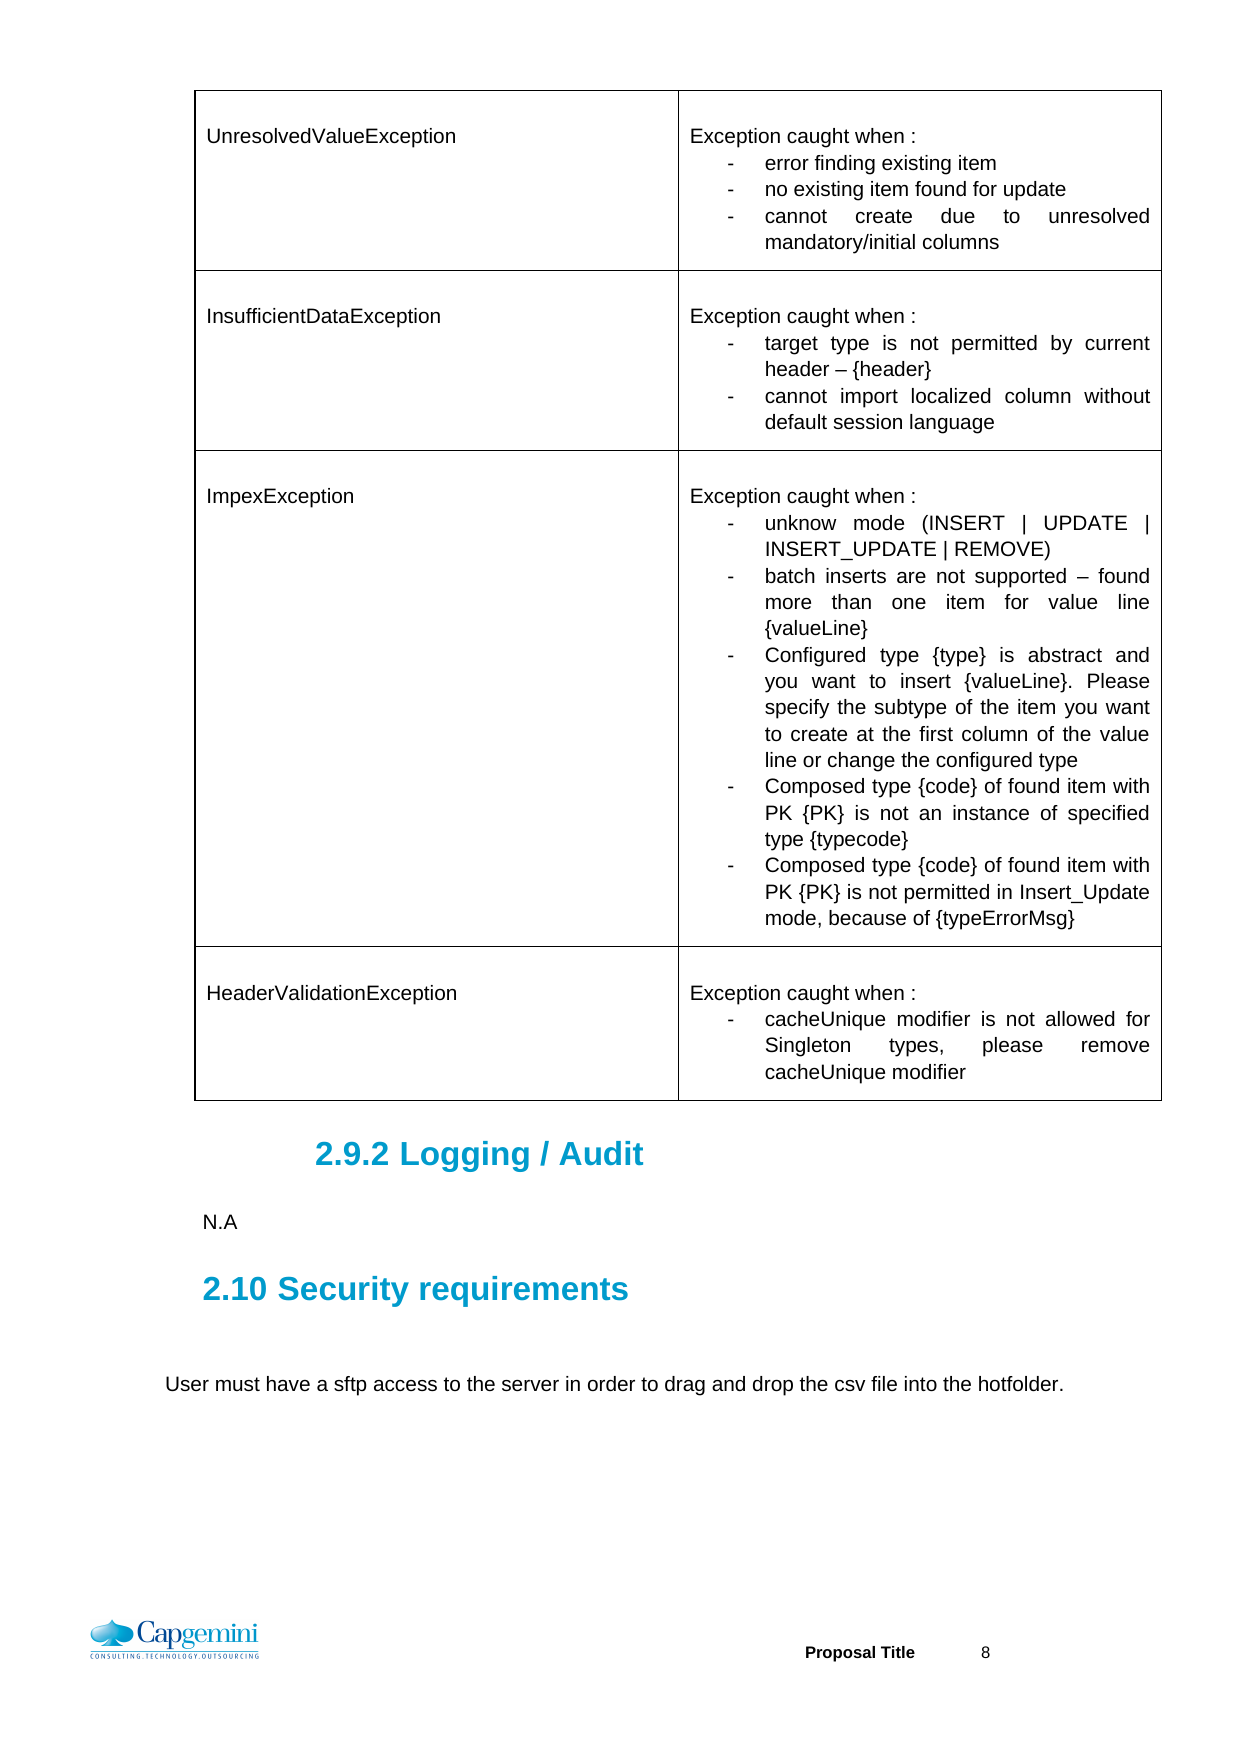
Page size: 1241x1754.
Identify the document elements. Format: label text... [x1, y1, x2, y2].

table_cell UnresolvedValueException [196, 91, 678, 270]
table_cell InsufficientDataException [196, 271, 678, 450]
subtitle User must have a sftp access to the server in order to drag and drop the csv file into the hotfolder. [105, 1345, 1150, 1395]
table_cell Exception caught when : cacheUnique modifier is not allowed for Singleton types, please remove cacheUnique modifier [679, 947, 1161, 1100]
table_cell Exception caught when : target type is not permitted by current header – {header} cannot import localized column without default session language [679, 271, 1161, 450]
subtitle Logging / Audit [315, 1134, 1150, 1173]
table_cell ImpexException [196, 451, 678, 946]
subtitle Security requirements [202, 1269, 1150, 1308]
table_cell HeaderValidationException [196, 947, 678, 1100]
table_cell Exception caught when : unknow mode (INSERT | UPDATE | INSERT_UPDATE | REMOVE) batch inserts are not supported – found more than one item for value line {valueLine} Configured type {type} is abstract and you want to insert {valueLine}. Please specify the subtype of the item you want to create at the first column of the value line or change the configured type Composed type {code} of found item with PK {PK} is not an instance of specified type {typecode} Composed type {code} of found item with PK {PK} is not permitted in Insert_Update mode, because of {typeErrorMsg} [679, 451, 1161, 946]
picture [90, 1619, 259, 1659]
subtitle N.A [202, 1210, 1150, 1234]
table_cell Exception caught when : error finding existing item no existing item found for update cannot create due to unresolved mandatory/initial columns [679, 91, 1161, 270]
